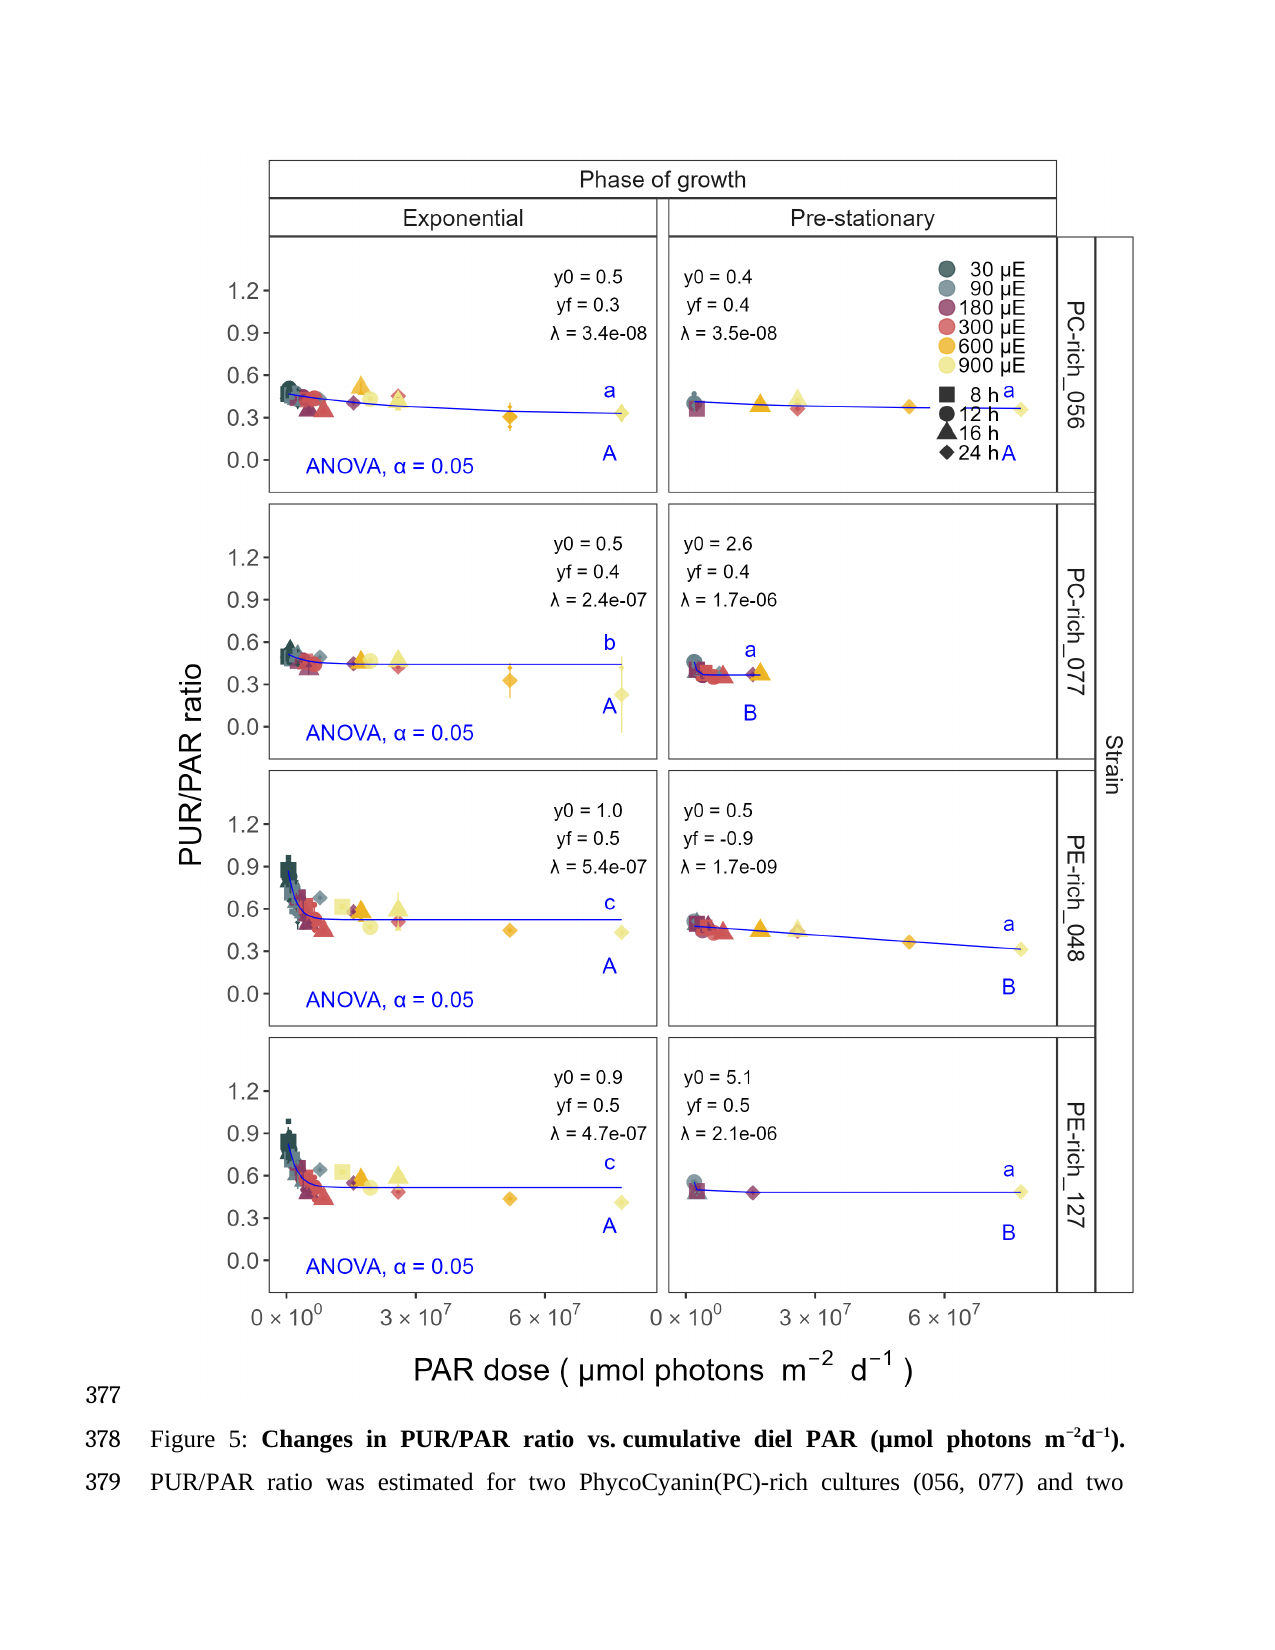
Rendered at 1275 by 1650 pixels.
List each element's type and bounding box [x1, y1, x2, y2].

text [150, 1424, 1125, 1496]
picture [168, 150, 1144, 1404]
